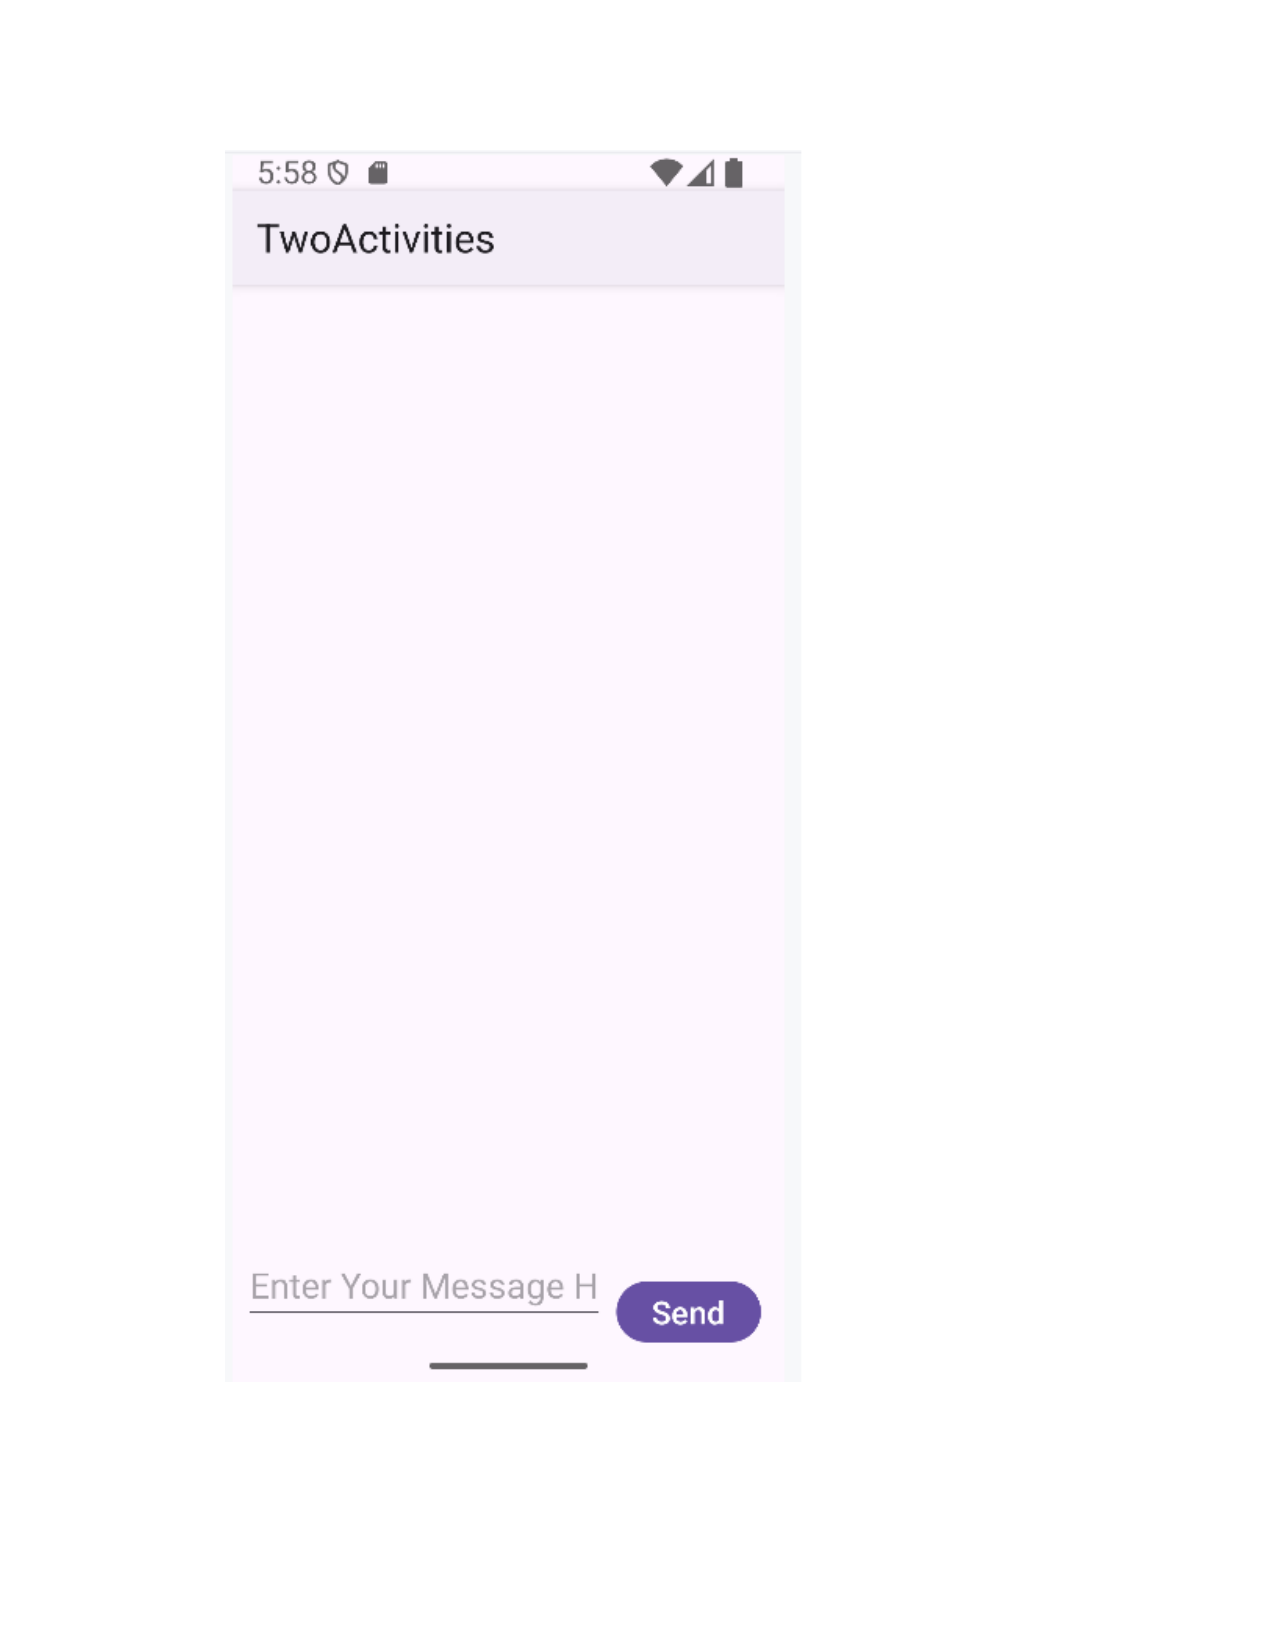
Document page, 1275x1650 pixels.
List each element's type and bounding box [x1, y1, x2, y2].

picture [225, 150, 802, 1382]
